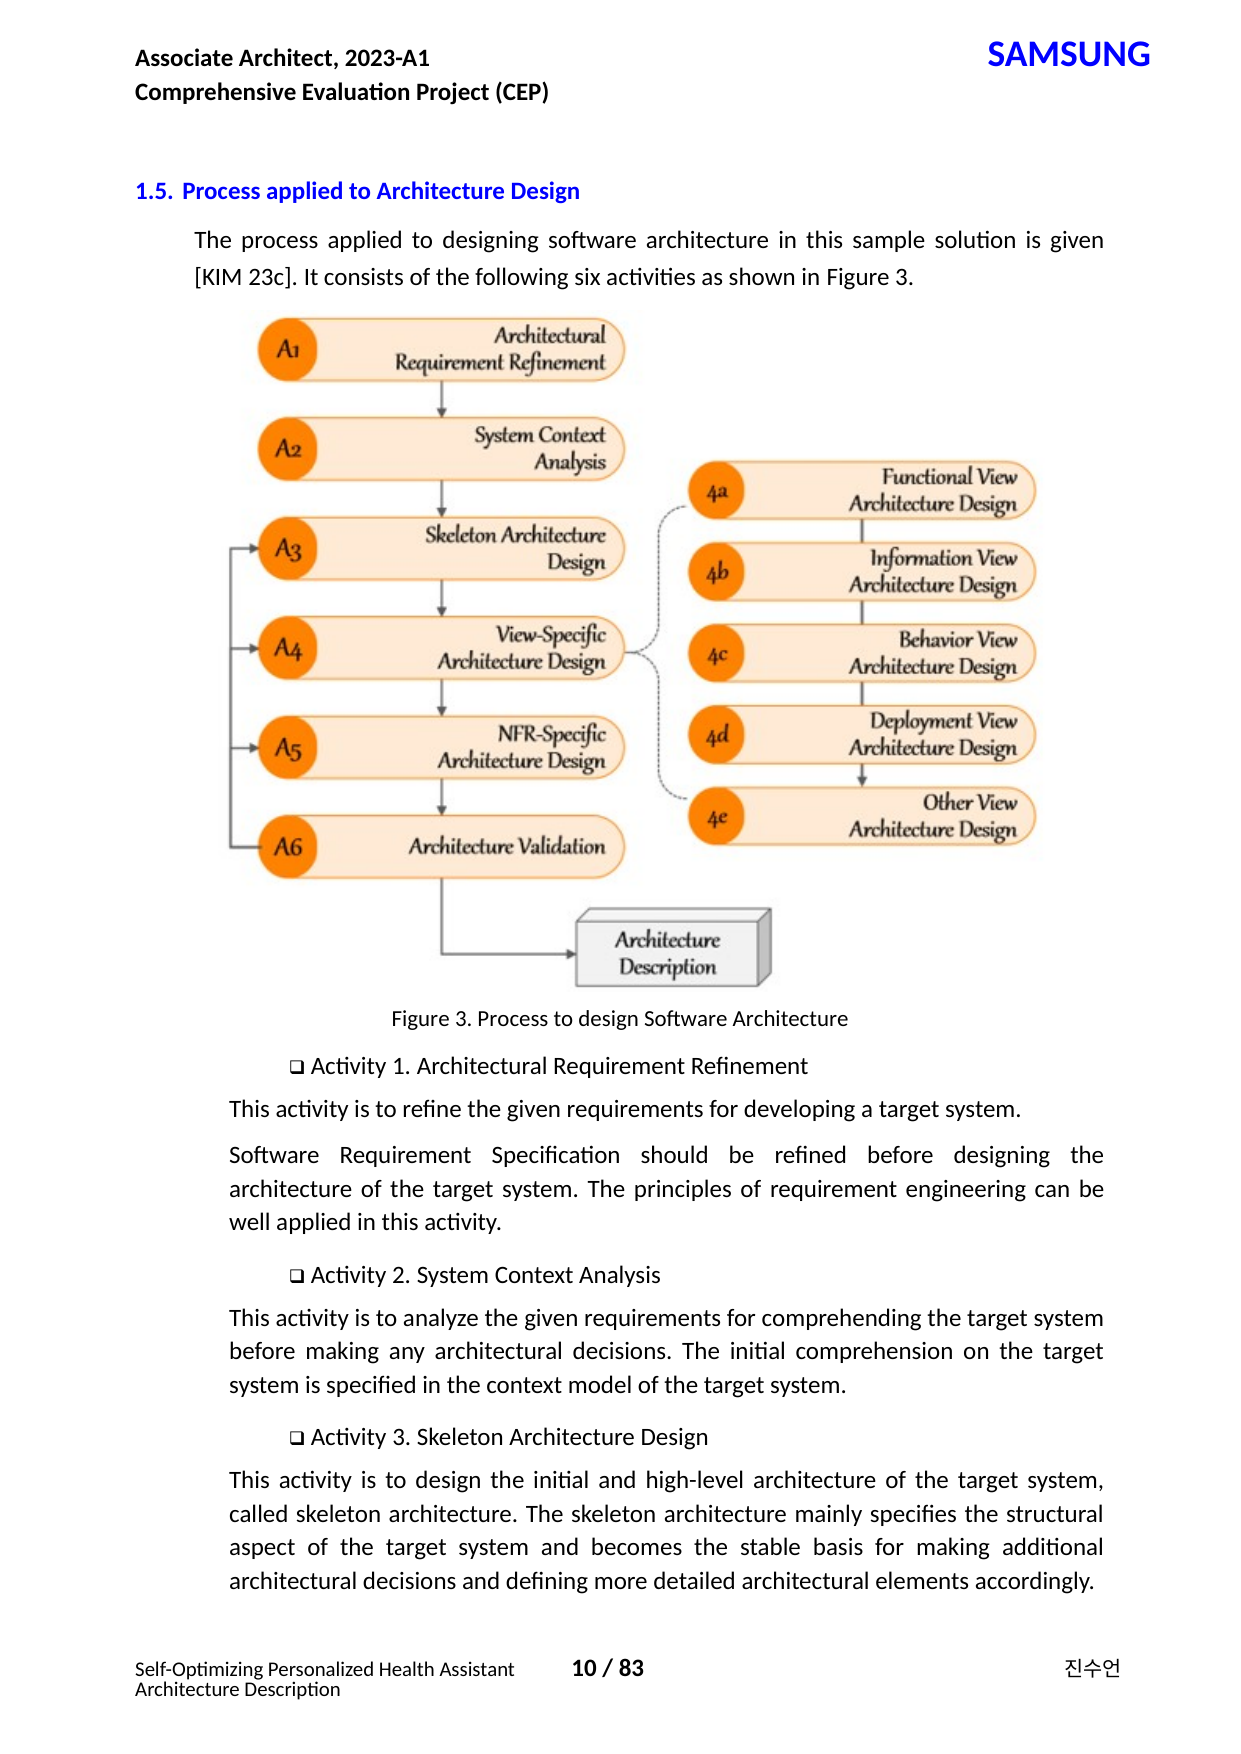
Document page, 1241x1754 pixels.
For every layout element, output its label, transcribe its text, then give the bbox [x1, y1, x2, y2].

text This activity is to design the initial and high-level architecture of the target system, called skeleton architecture. The skeleton architecture mainly specifies the structural aspect of the target system and becomes the stable basis for making additional architectural decisions and defining more detailed architectural elements accordingly. [229, 1464, 1105, 1595]
subtitle Process applied to Architecture Design [135, 175, 1105, 206]
text Figure 3. Process to design Software Architecture [135, 1004, 1105, 1032]
text The process applied to designing software architecture in this sample solution is given [KIM 23c]. It consists of the following six activities as shown in Figure 3. [194, 224, 1105, 291]
text This activity is to analyze the given requirements for comprehending the target system before making any architectural decisions. The initial comprehension on the target system is specified in the context model of the target system. [229, 1302, 1105, 1399]
text This activity is to refine the given requirements for developing a target system. [229, 1093, 1105, 1124]
picture [217, 310, 1046, 992]
text Software Requirement Specification should be refined before designing the architecture of the target system. The principles of requirement engineering can be well applied in this activity. [229, 1139, 1105, 1237]
text Activity 2. System Context Analysis [229, 1259, 1105, 1289]
text Activity 1. Architectural Requirement Refinement [229, 1050, 1105, 1081]
text Activity 3. Skeleton Architecture Design [229, 1421, 1105, 1452]
